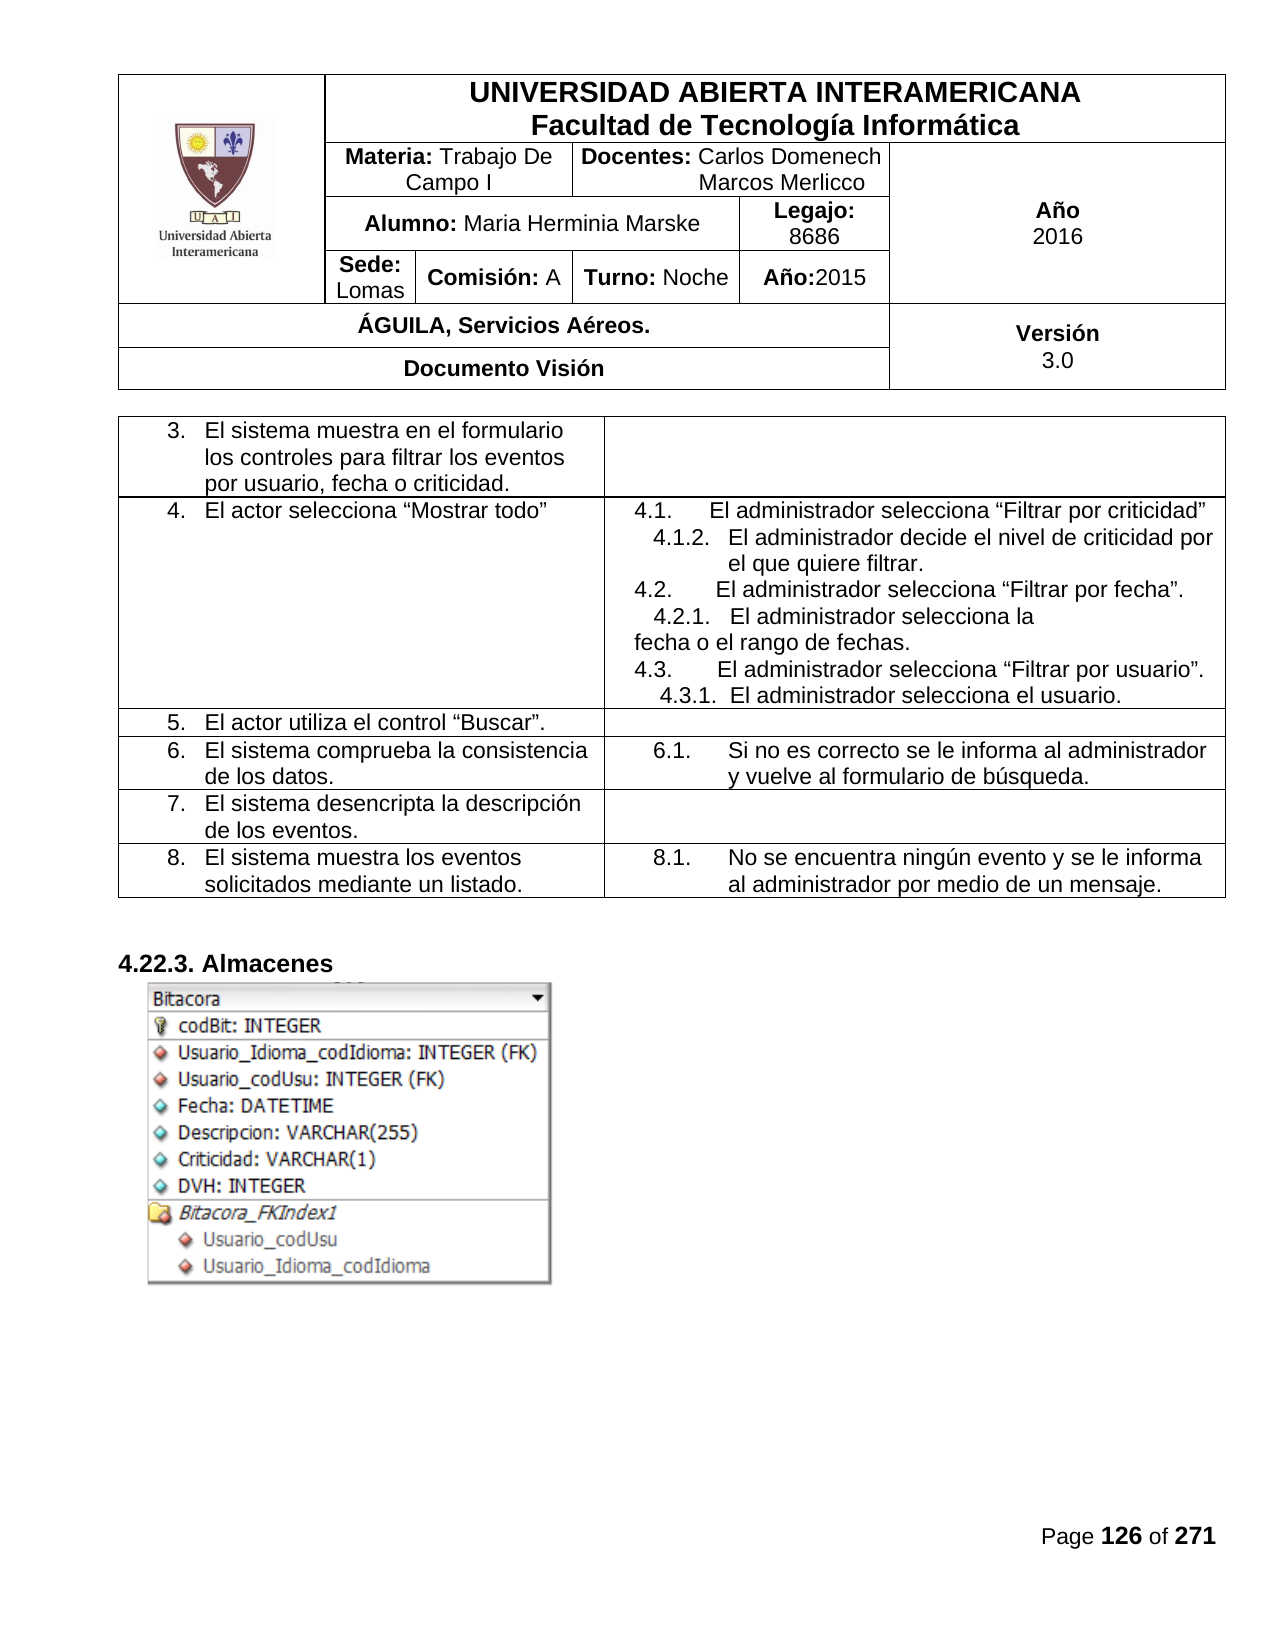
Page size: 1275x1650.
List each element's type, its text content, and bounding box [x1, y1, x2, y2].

picture [147, 982, 553, 1303]
table_cell El actor selecciona “Mostrar todo” [119, 498, 604, 708]
table_cell [605, 790, 1225, 843]
table_cell No se encuentra ningún evento y se le informa al administrador por medio de un mensaje. [605, 844, 1225, 897]
table_cell El administrador selecciona “Filtrar por criticidad” El administrador decide el nivel de criticidad por el que quiere filtrar. El administrador selecciona “Filtrar por fecha”. 4.2.1. El administrador selecciona la fecha o el rango de fechas. 4.3. El administrador selecciona “Filtrar por usuario”. 4.3.1. El administrador selecciona el usuario. [605, 498, 1225, 708]
table_cell El sistema comprueba la consistencia de los datos. [119, 737, 604, 789]
table_cell El sistema muestra en el formulario los controles para filtrar los eventos por usuario, fecha o criticidad. [119, 417, 604, 496]
subtitle 4.22.3. Almacenes [118, 949, 1216, 978]
table_cell Si no es correcto se le informa al administrador y vuelve al formulario de búsqueda. [605, 737, 1225, 789]
table_cell El sistema muestra los eventos solicitados mediante un listado. [119, 844, 604, 897]
picture [154, 119, 275, 259]
table_cell [605, 417, 1225, 496]
table_cell El actor utiliza el control “Buscar”. [119, 709, 604, 736]
table_cell [605, 709, 1225, 736]
table_cell El sistema desencripta la descripción de los eventos. [119, 790, 604, 843]
